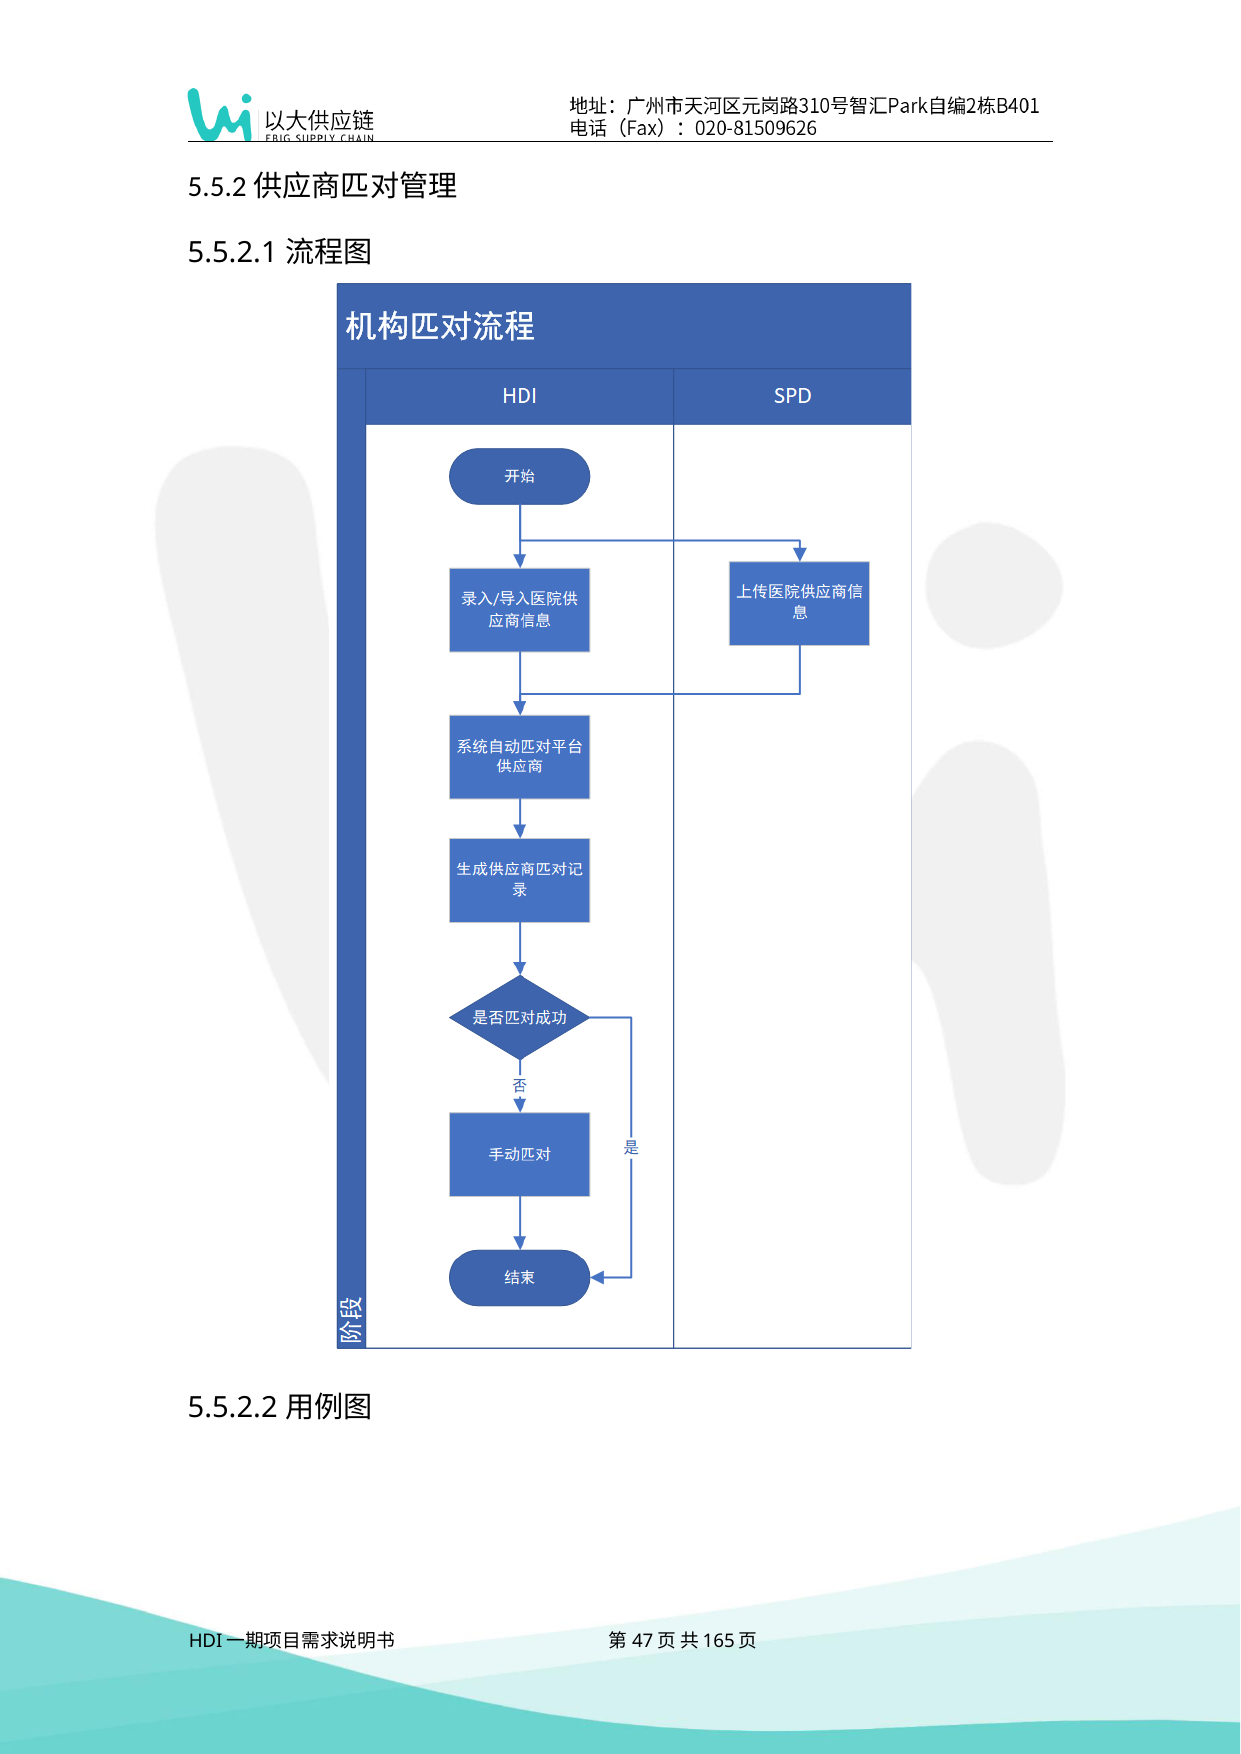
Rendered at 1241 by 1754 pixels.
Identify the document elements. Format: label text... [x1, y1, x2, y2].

text 用例图 [187, 1372, 1053, 1438]
text 供应商匹对管理 [187, 151, 1053, 217]
picture [0, 0, 1241, 1754]
text 流程图 [187, 217, 1053, 283]
